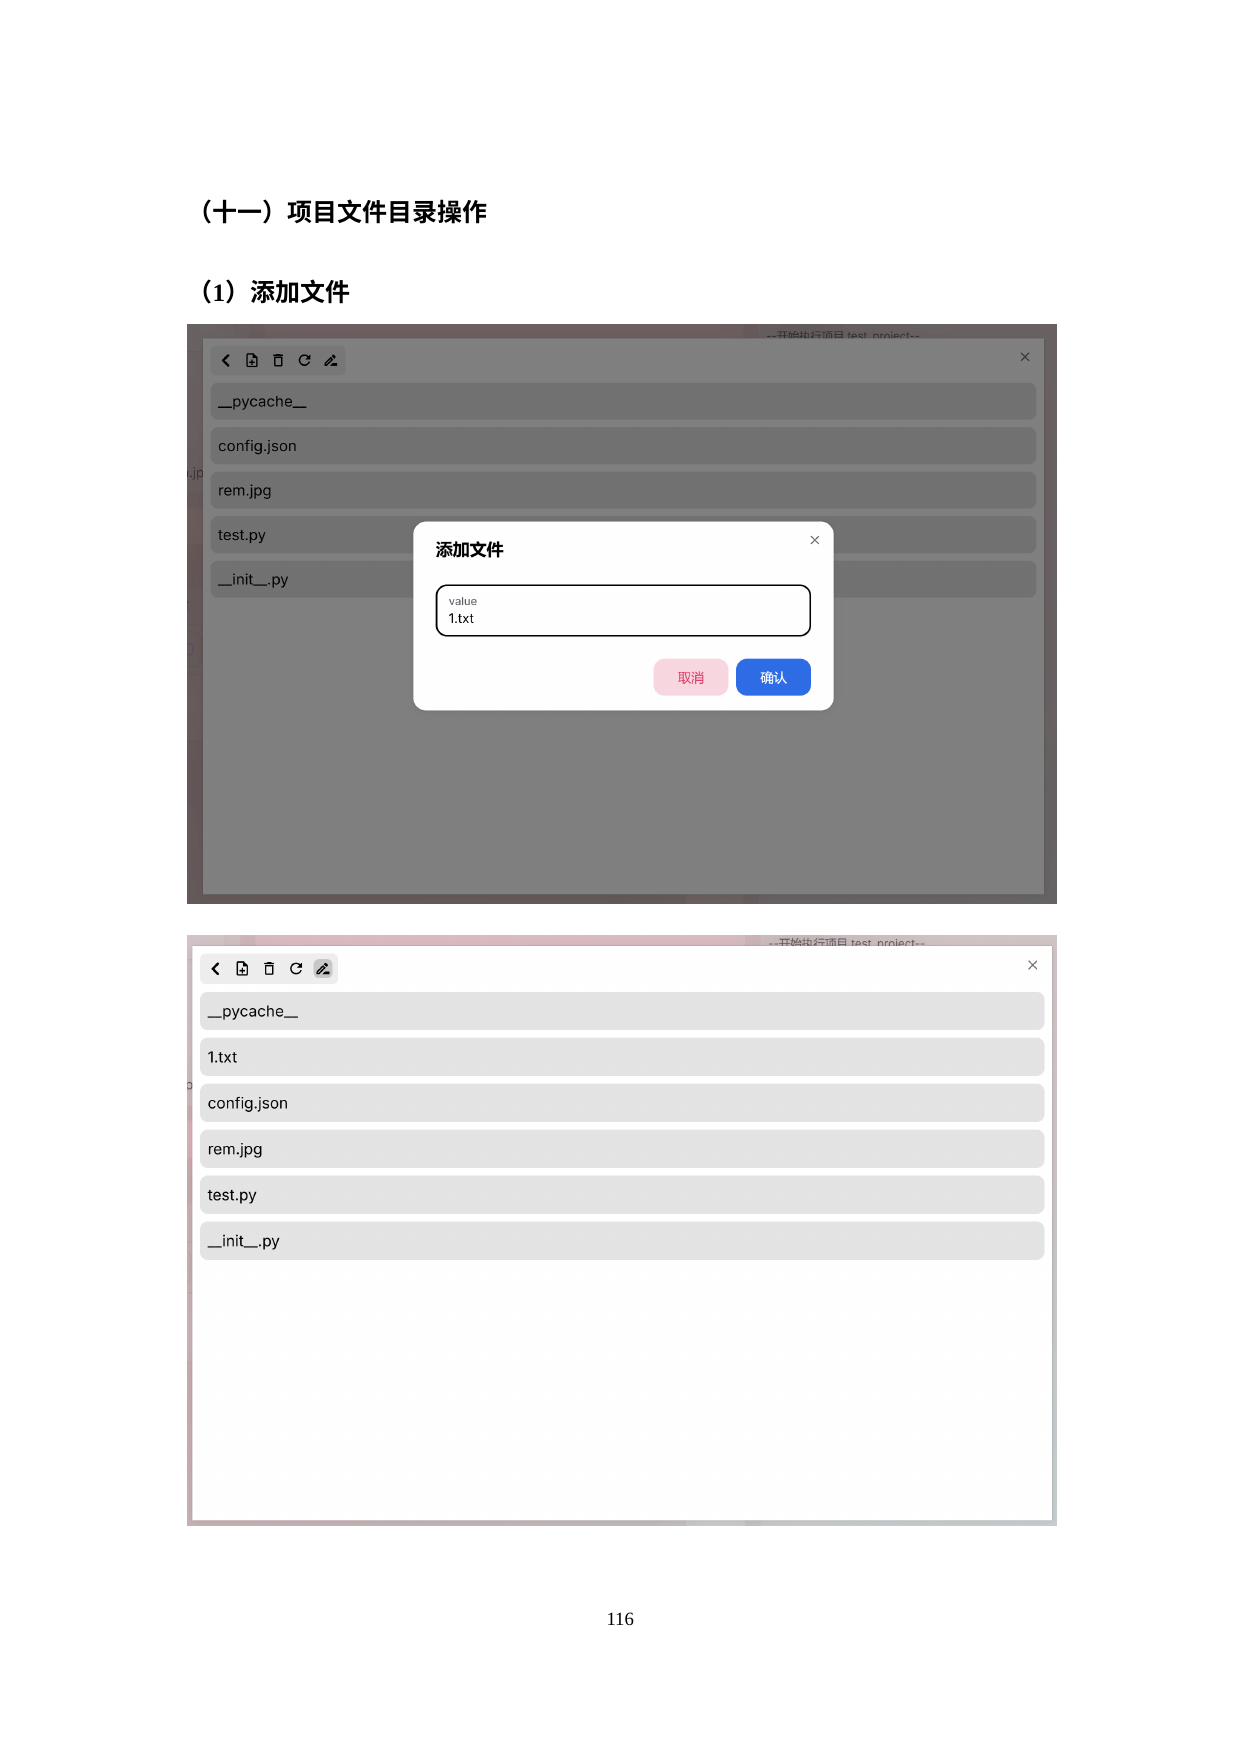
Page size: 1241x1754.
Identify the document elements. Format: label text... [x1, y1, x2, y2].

picture [187, 935, 1057, 1526]
text （十一）项目文件目录操作 [187, 176, 1053, 244]
text （1）添加文件 [187, 257, 1053, 324]
picture [187, 324, 1057, 904]
